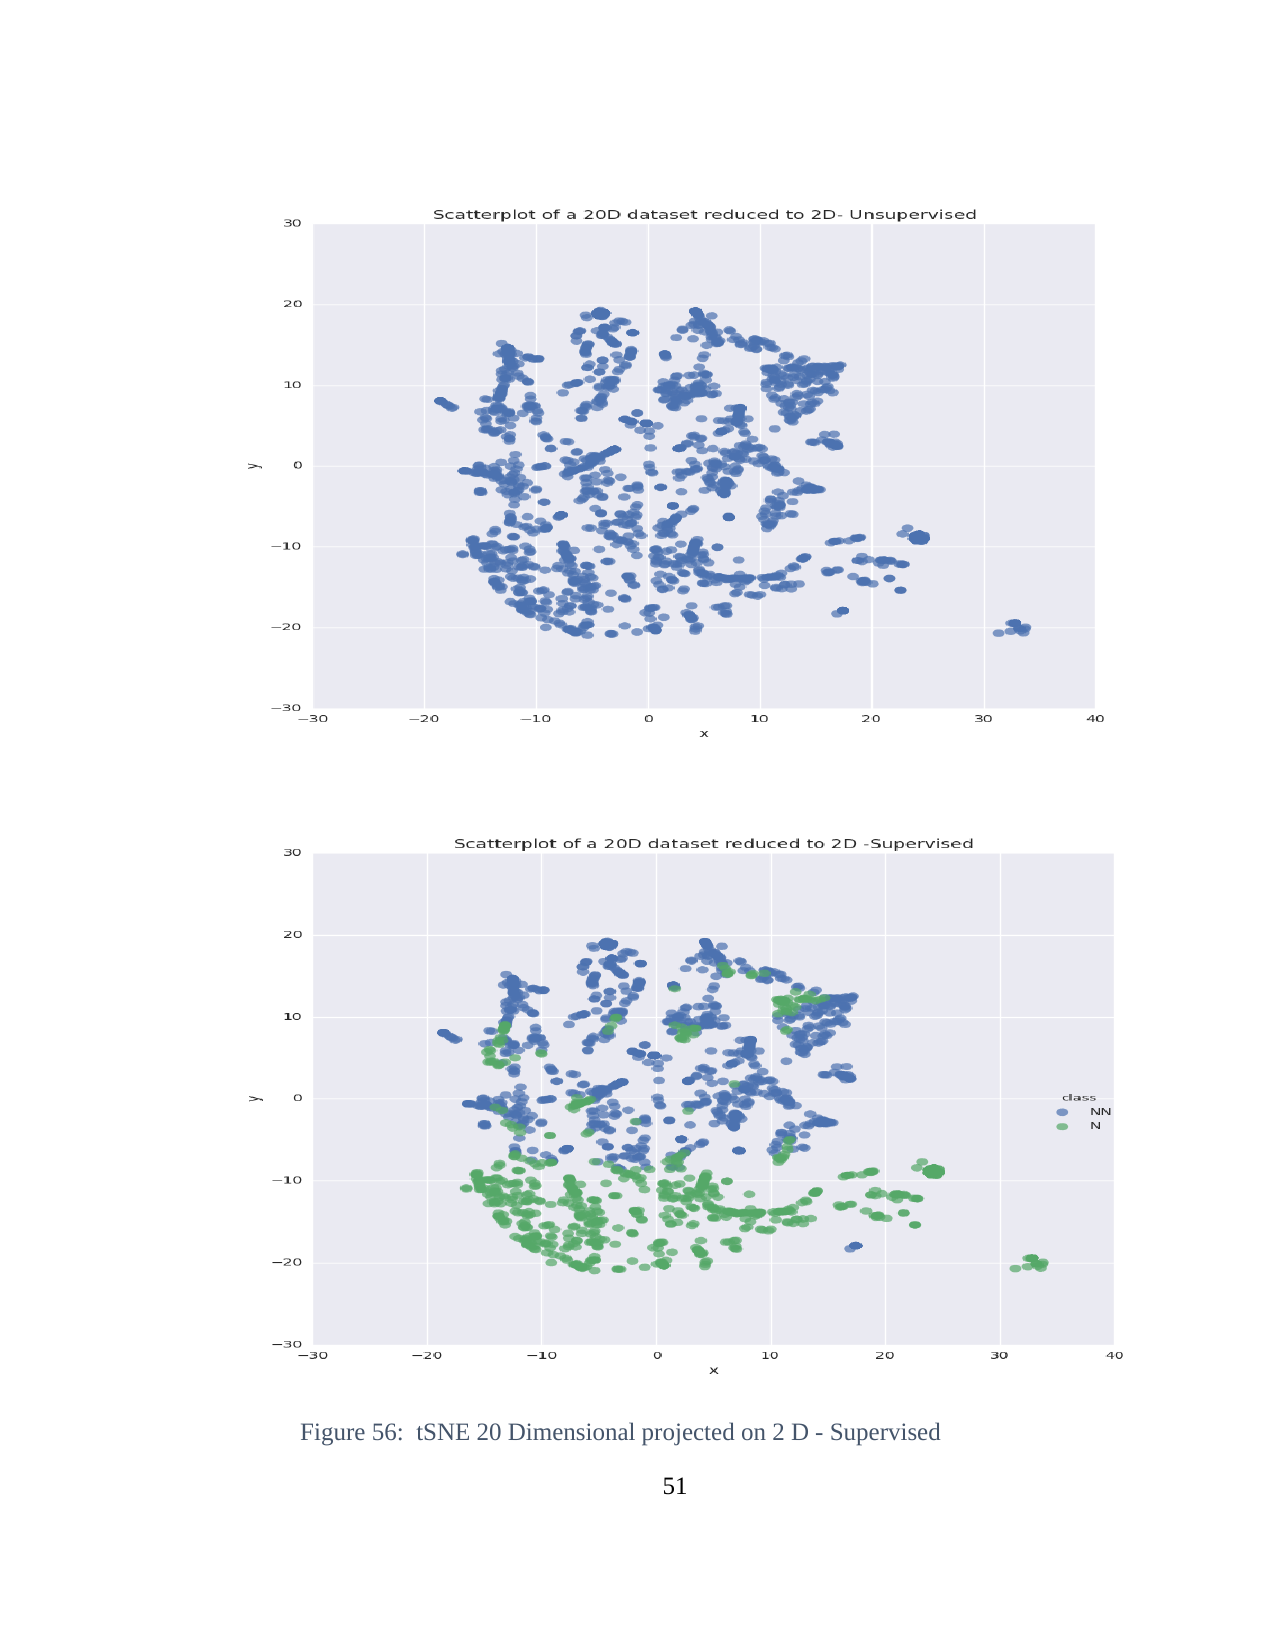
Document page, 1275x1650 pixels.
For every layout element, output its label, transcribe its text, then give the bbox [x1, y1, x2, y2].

picture [225, 207, 1125, 751]
picture [225, 837, 1125, 1388]
text Figure 56: tSNE 20 Dimensional projected on 2 D - Supervised [225, 1417, 1125, 1446]
